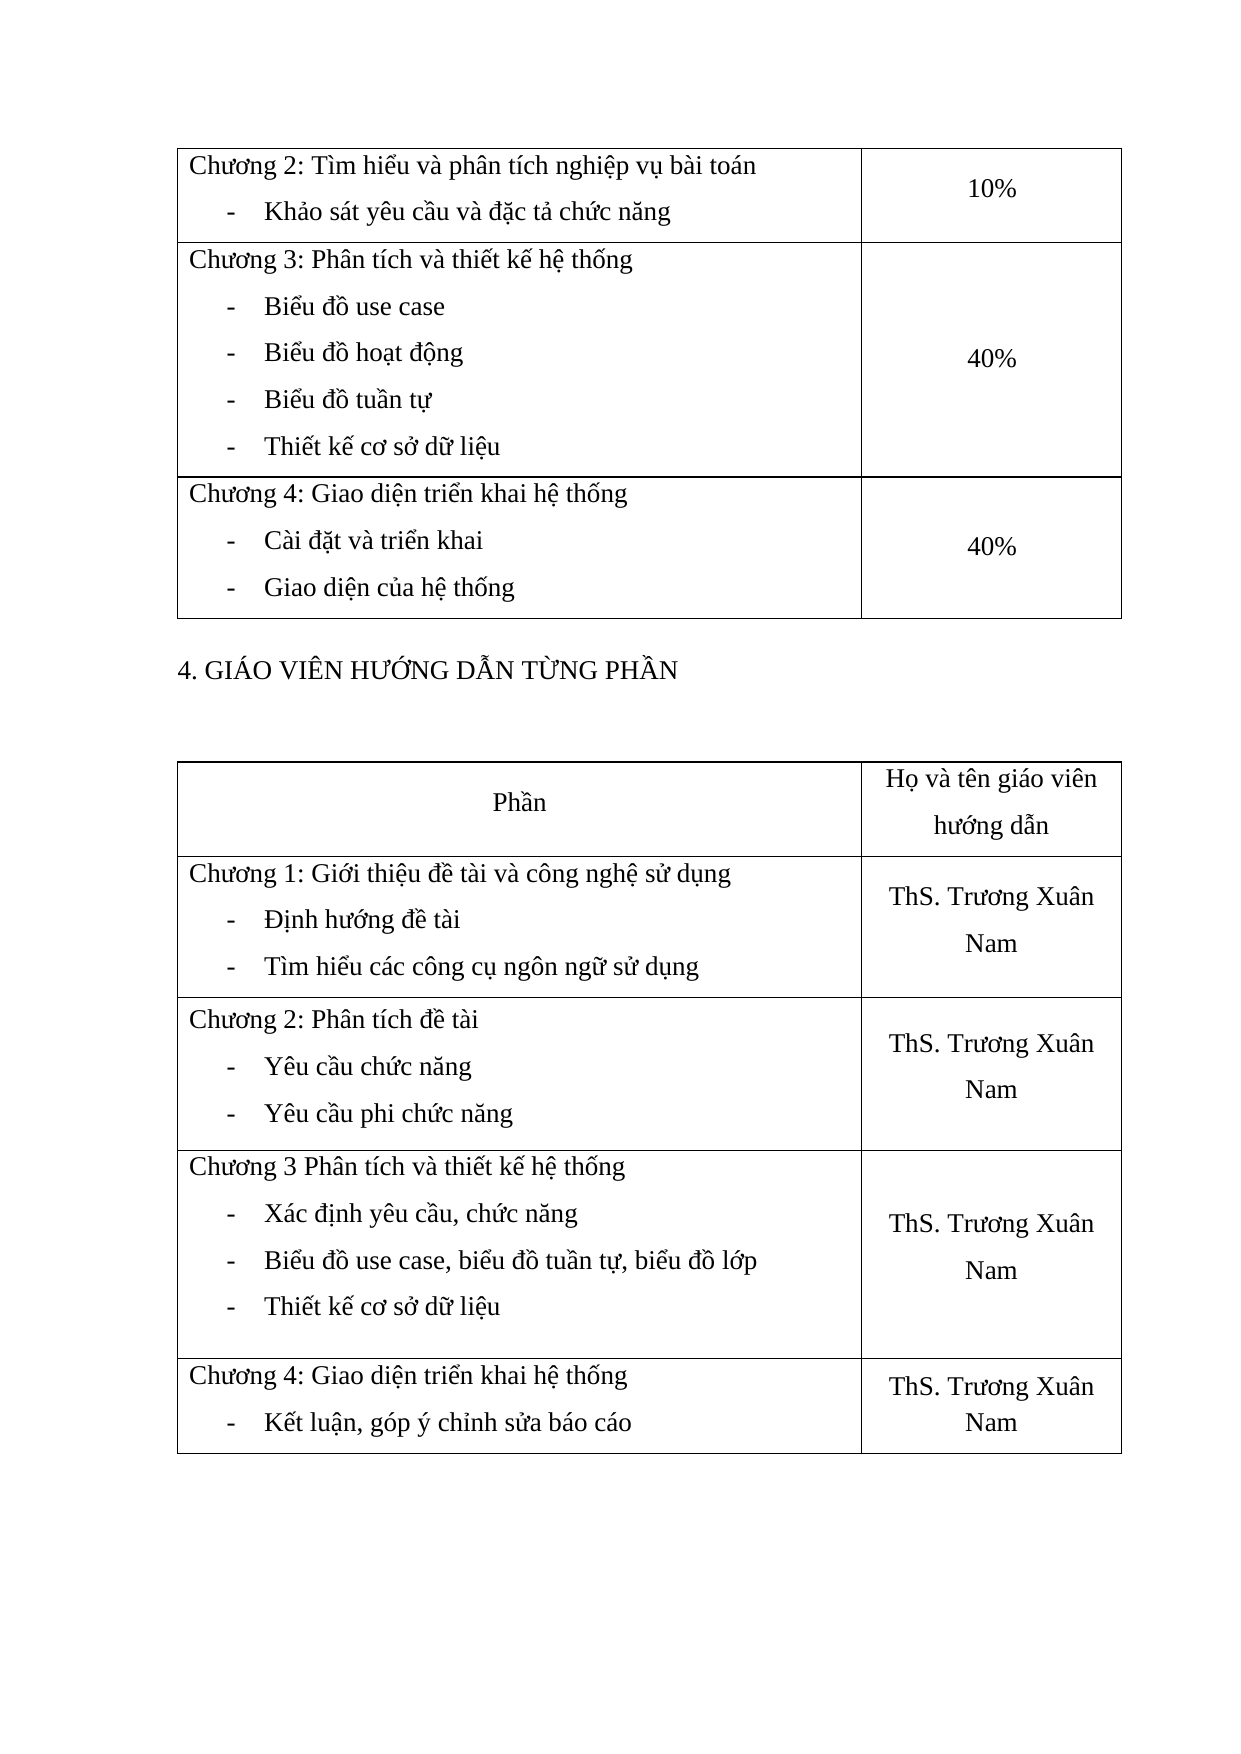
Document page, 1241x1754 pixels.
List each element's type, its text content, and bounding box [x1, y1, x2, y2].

table_cell Chương 3 Phân tích và thiết kế hệ thống Xác định yêu cầu, chức năng Biểu đồ use case, biểu đồ tuần tự, biểu đồ lớp Thiết kế cơ sở dữ liệu [178, 1151, 861, 1358]
table_cell ThS. Trương Xuân Nam [862, 857, 1121, 997]
table_cell Chương 4: Giao diện triển khai hệ thống Kết luận, góp ý chỉnh sửa báo cáo [178, 1359, 861, 1452]
table_header Họ và tên giáo viên hướng dẫn [862, 763, 1121, 856]
table_cell Chương 2: Tìm hiểu và phân tích nghiệp vụ bài toán Khảo sát yêu cầu và đặc tả chức năng [178, 149, 861, 242]
table_cell ThS. Trương Xuân Nam [862, 998, 1121, 1149]
table_header Phần [178, 763, 861, 856]
text 4. GIÁO VIÊN HƯỚNG DẪN TỪNG PHẦN [177, 654, 1122, 685]
table_cell Chương 2: Phân tích đề tài Yêu cầu chức năng Yêu cầu phi chức năng [178, 998, 861, 1149]
table_cell 10% [862, 149, 1121, 242]
table_cell ThS. Trương Xuân Nam [862, 1151, 1121, 1358]
table_cell ThS. Trương Xuân Nam [862, 1359, 1121, 1452]
table_cell Chương 4: Giao diện triển khai hệ thống Cài đặt và triển khai Giao diện của hệ thống [178, 478, 861, 617]
table_cell Chương 1: Giới thiệu đề tài và công nghệ sử dụng Định hướng đề tài Tìm hiểu các công cụ ngôn ngữ sử dụng [178, 857, 861, 997]
table_cell Chương 3: Phân tích và thiết kế hệ thống Biểu đồ use case Biểu đồ hoạt động Biểu đồ tuần tự Thiết kế cơ sở dữ liệu [178, 243, 861, 476]
table_cell 40% [862, 243, 1121, 476]
table_cell 40% [862, 478, 1121, 617]
